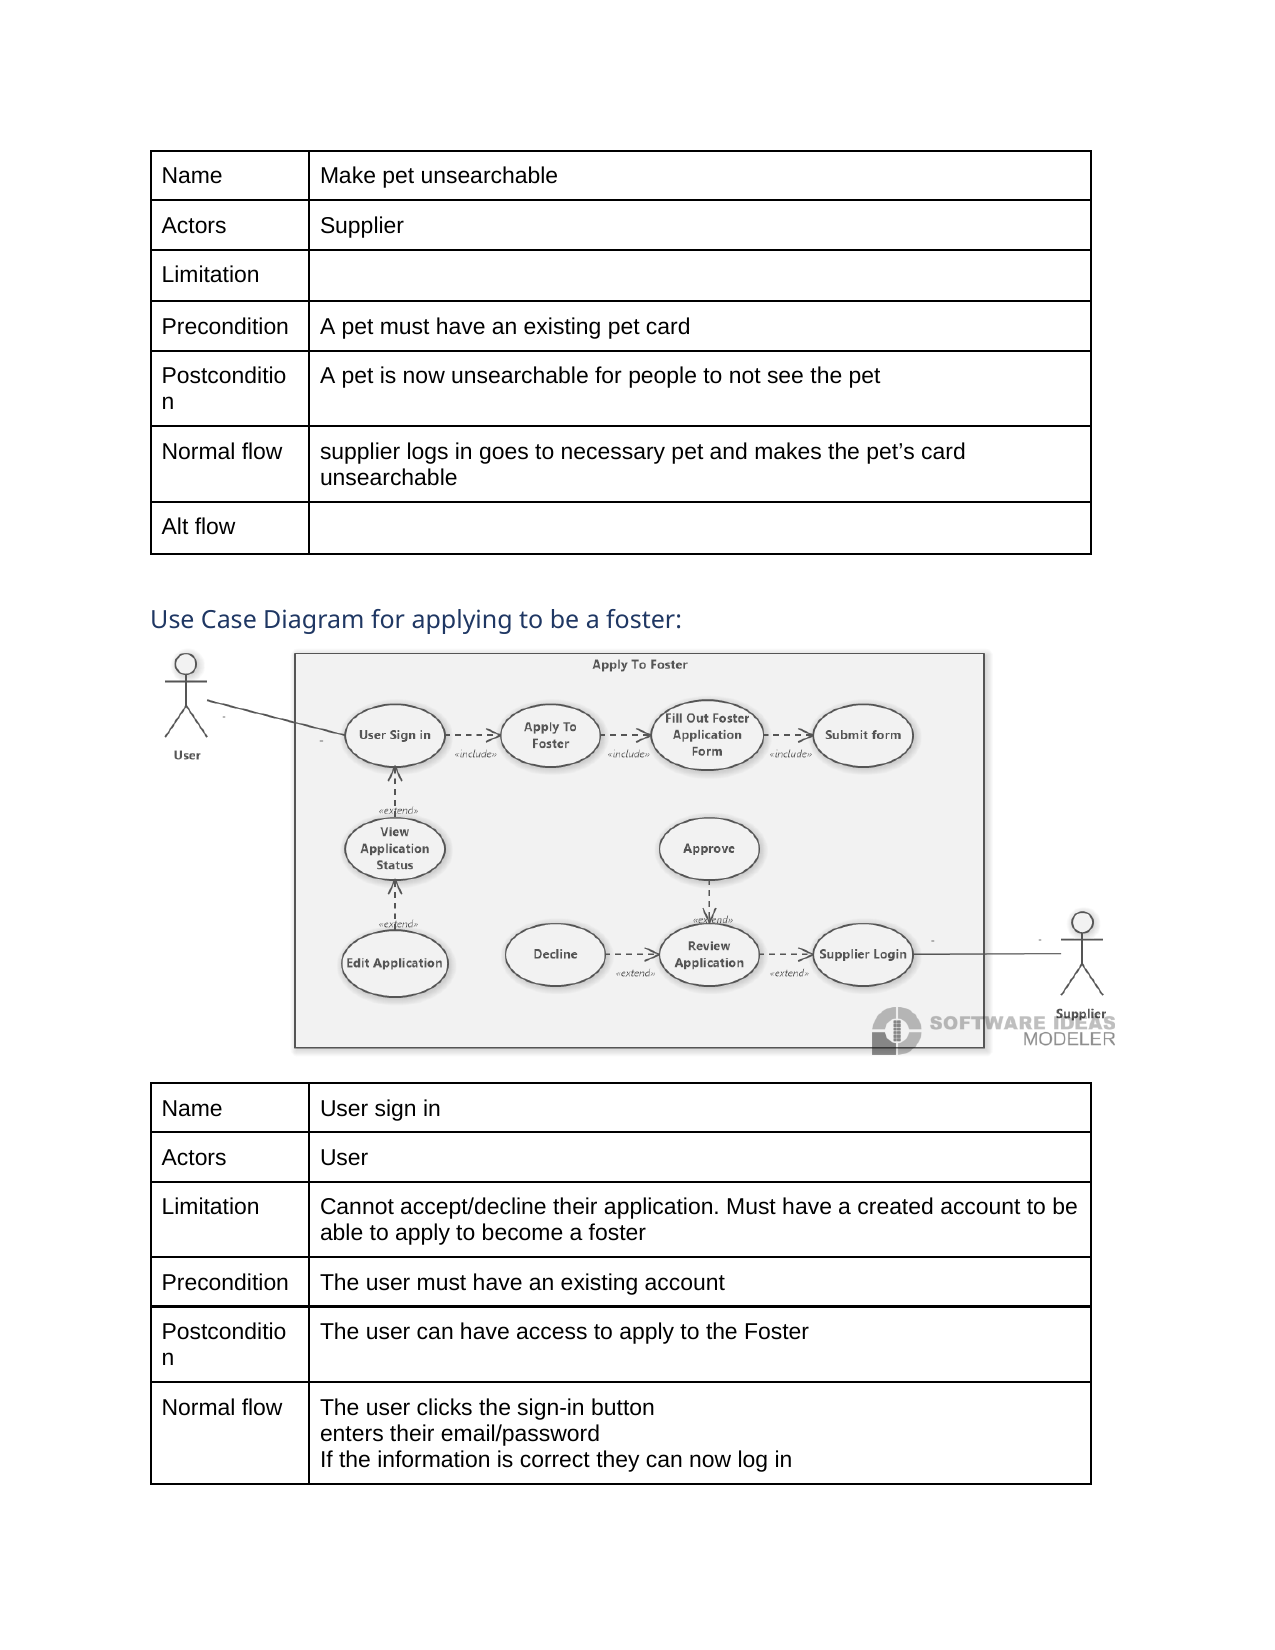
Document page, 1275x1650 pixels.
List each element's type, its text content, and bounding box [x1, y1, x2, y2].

table_cell The user must have an existing account [310, 1258, 1090, 1305]
table_cell Limitation [152, 251, 308, 300]
table_cell Normal flow [152, 427, 308, 501]
table_cell Supplier [310, 201, 1090, 248]
table_cell [310, 503, 1090, 552]
table_header Name [152, 152, 308, 199]
subtitle Use Case Diagram for applying to be a foster: [150, 601, 1125, 635]
table_header Make pet unsearchable [310, 152, 1090, 199]
table_cell Postcondition [152, 1308, 308, 1381]
table_cell [310, 251, 1090, 300]
table_cell Precondition [152, 302, 308, 349]
table_header Name [152, 1084, 308, 1131]
table_cell Actors [152, 201, 308, 248]
table_cell A pet must have an existing pet card [310, 302, 1090, 349]
table_cell Precondition [152, 1258, 308, 1305]
picture [150, 638, 1124, 1064]
table_cell Limitation [152, 1183, 308, 1256]
table_cell Normal flow [152, 1383, 308, 1483]
table_cell Alt flow [152, 503, 308, 552]
table_cell User [310, 1133, 1090, 1181]
table_cell The user clicks the sign-in button enters their email/password If the information is correct they can now log in [310, 1383, 1090, 1483]
table_cell Cannot accept/decline their application. Must have a created account to be able to apply to become a foster [310, 1183, 1090, 1256]
table_cell A pet is now unsearchable for people to not see the pet [310, 352, 1090, 425]
table_header User sign in [310, 1084, 1090, 1131]
table_cell supplier logs in goes to necessary pet and makes the pet’s card unsearchable [310, 427, 1090, 501]
table_cell Postcondition [152, 352, 308, 425]
table_cell The user can have access to apply to the Foster [310, 1308, 1090, 1381]
table_cell Actors [152, 1133, 308, 1181]
